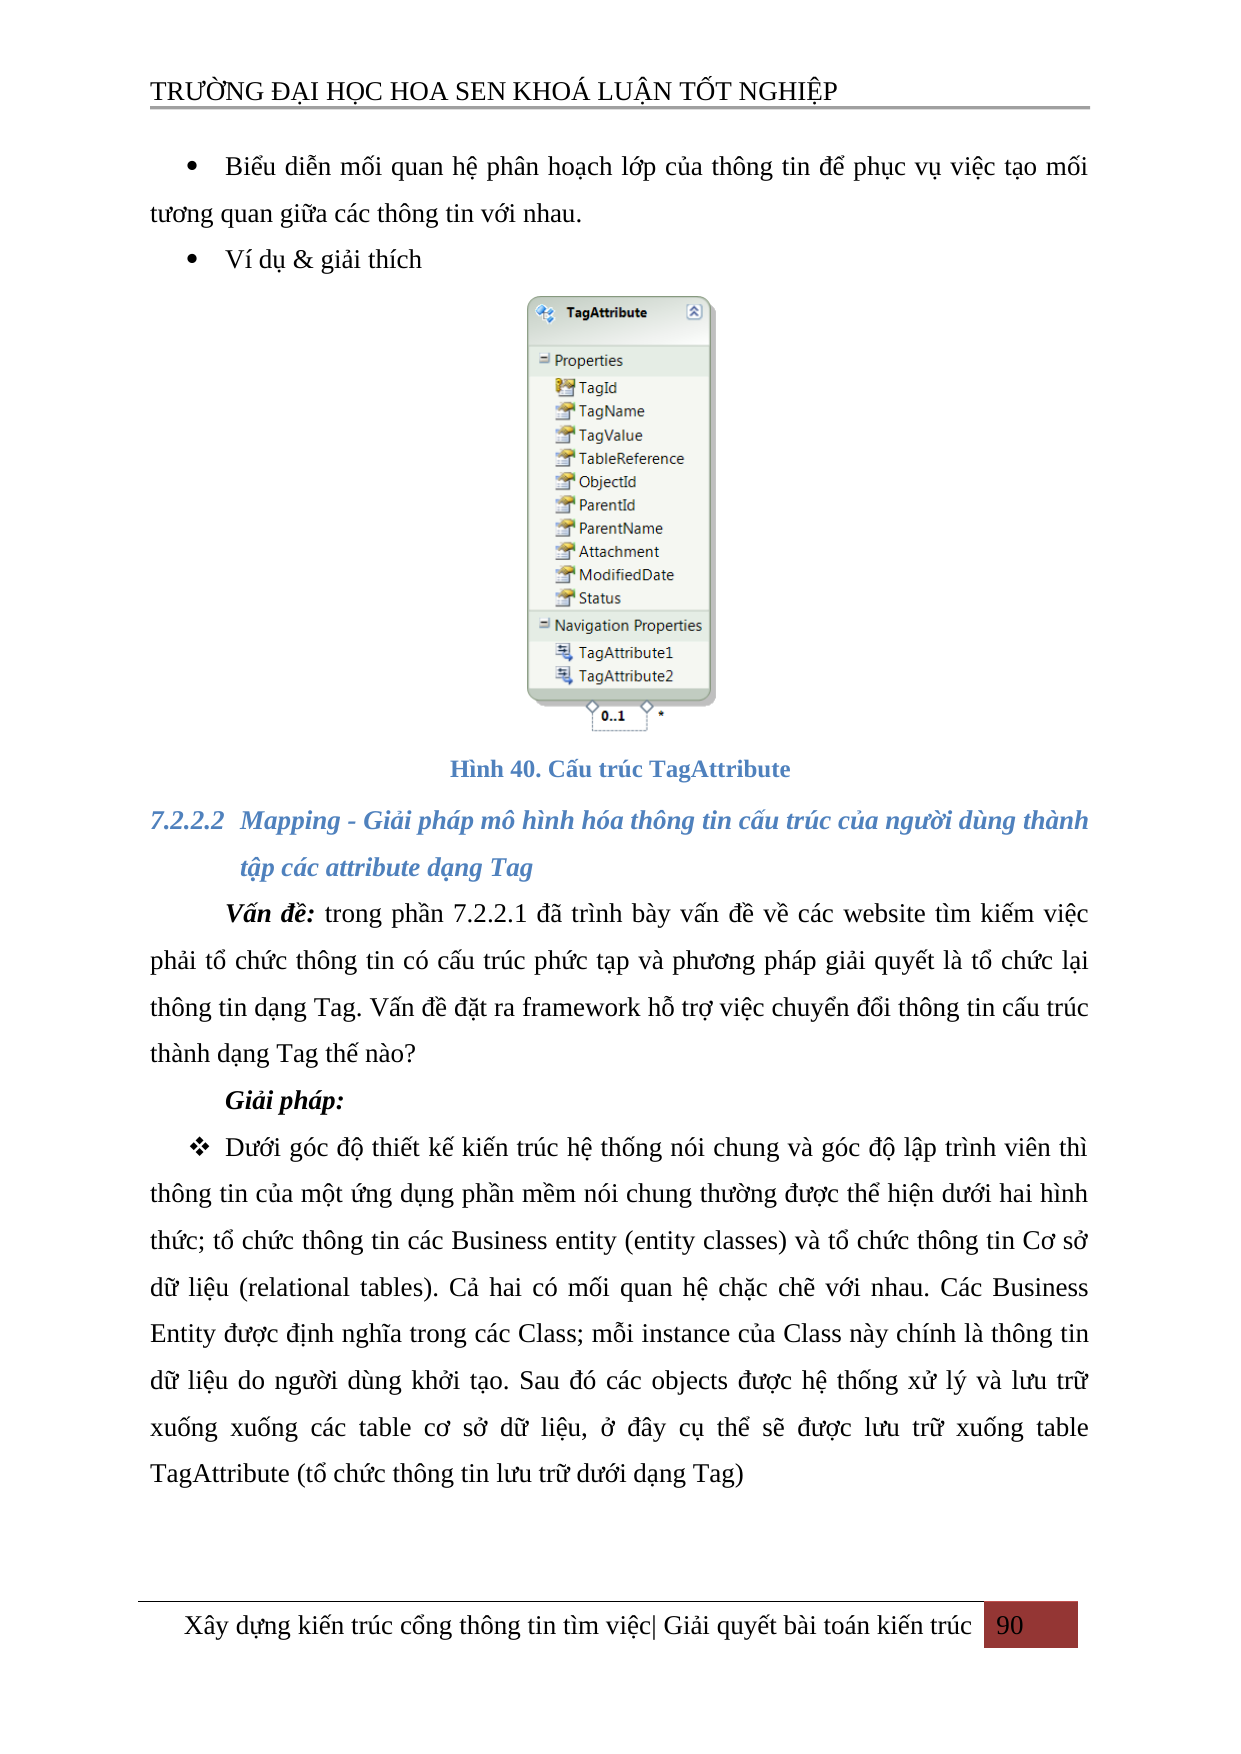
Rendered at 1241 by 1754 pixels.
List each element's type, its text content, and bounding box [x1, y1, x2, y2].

text Giải pháp: [150, 1084, 1090, 1115]
subtitle Mapping - Giải pháp mô hình hóa thông tin cấu trúc của người dùng thành tập các attribute dạng Tag [150, 804, 1090, 882]
list Dưới góc độ thiết kế kiến trúc hệ thống nói chung và góc độ lập trình viên thì thông tin của một ứng dụng phần mềm nói chung thường được thể hiện dưới hai hình thức; tổ chức thông tin các Business entity (entity classes) và tổ chức thông tin Cơ sở dữ liệu (relational tables). Cả hai có mối quan hệ chặc chẽ với nhau. Các Business Entity được định nghĩa trong các Class; mỗi instance của Class này chính là thông tin dữ liệu do người dùng khởi tạo. Sau đó các objects được hệ thống xử lý và lưu trữ xuống xuống các table cơ sở dữ liệu, ở đây cụ thể sẽ được lưu trữ xuống table TagAttribute (tổ chức thông tin lưu trữ dưới dạng Tag) [150, 1131, 1090, 1489]
text Vấn đề: trong phần 7.2.2.1 đã trình bày vấn đề về các website tìm kiếm việc phải tổ chức thông tin có cấu trúc phức tạp và phương pháp giải quyết là tổ chức lại thông tin dạng Tag. Vấn đề đặt ra framework hỗ trợ việc chuyển đổi thông tin cấu trúc thành dạng Tag thế nào? [150, 897, 1090, 1069]
text Hình 40. Cấu trúc TagAttribute [150, 754, 1090, 783]
picture [518, 290, 722, 739]
list Ví dụ & giải thích [150, 243, 1090, 275]
list Biểu diễn mối quan hệ phân hoạch lớp của thông tin để phục vụ việc tạo mối tương quan giữa các thông tin với nhau. [150, 150, 1090, 228]
